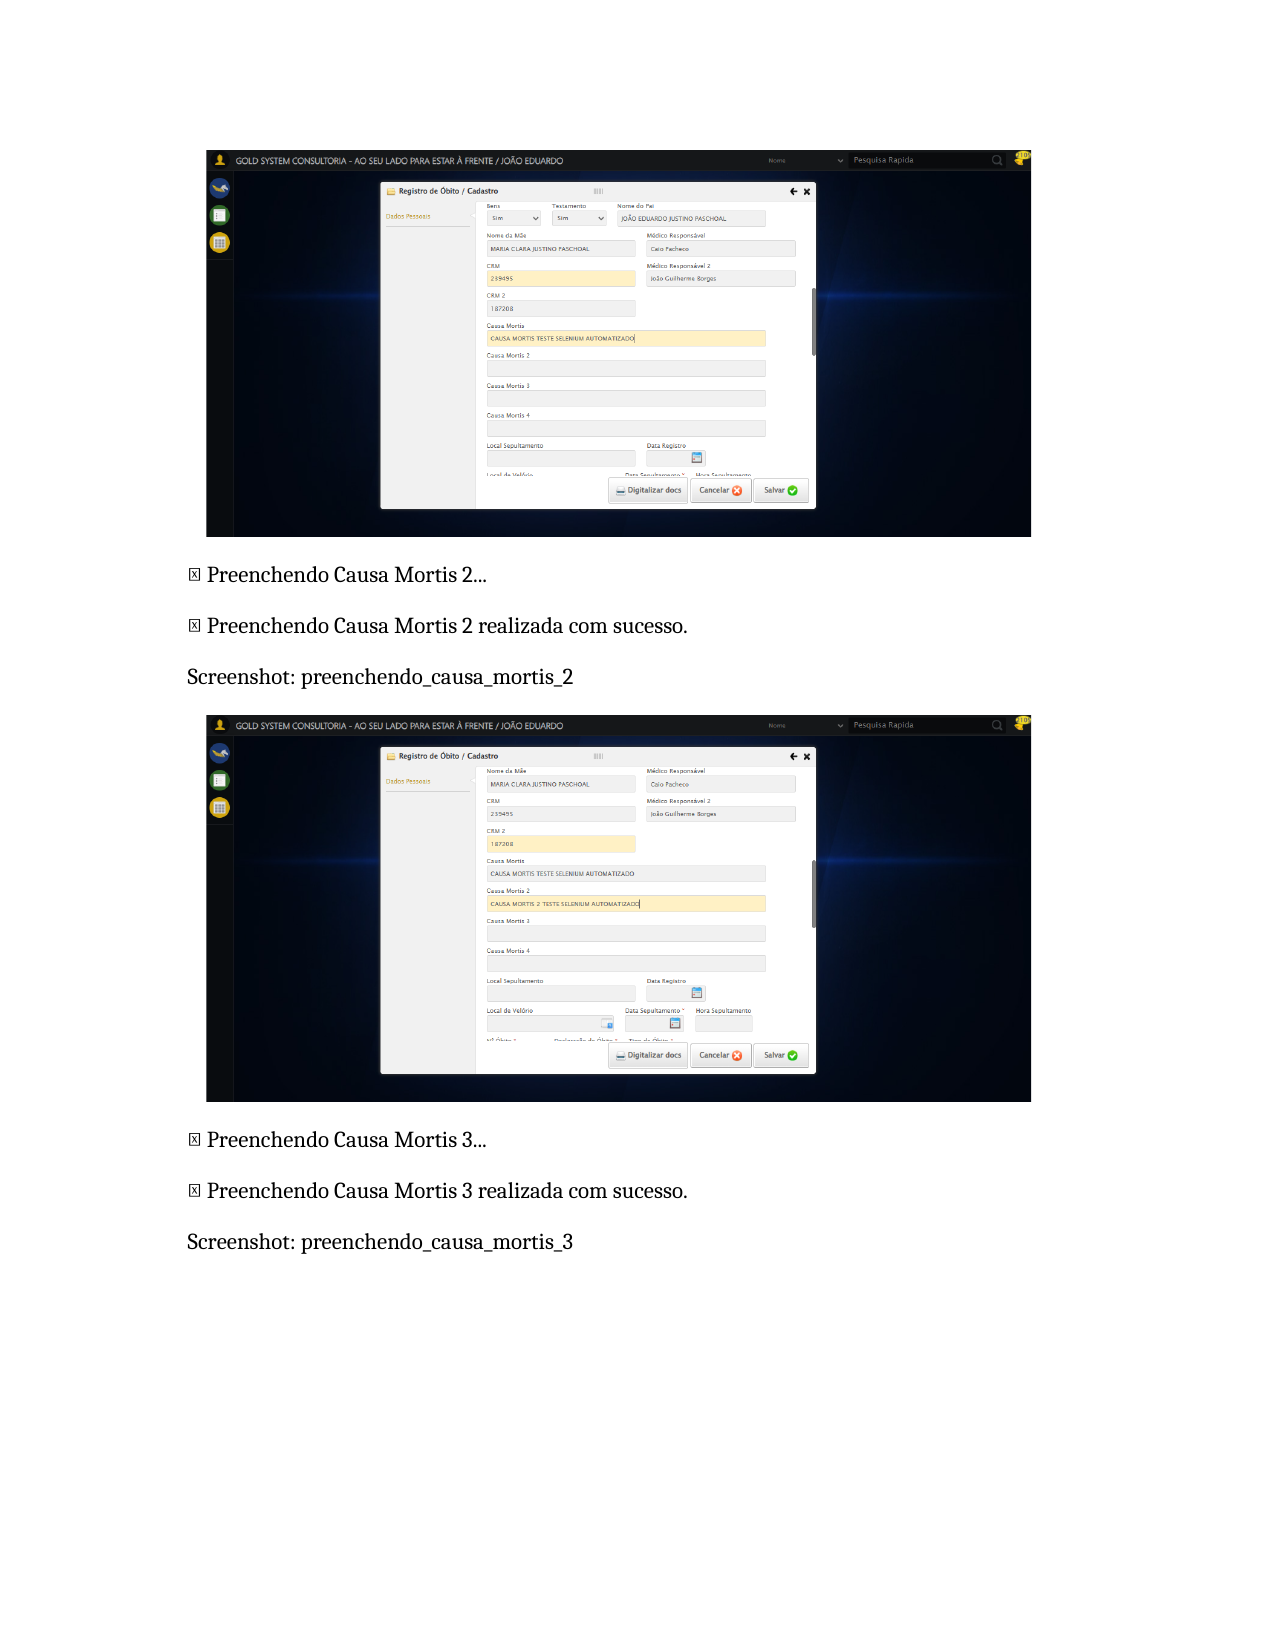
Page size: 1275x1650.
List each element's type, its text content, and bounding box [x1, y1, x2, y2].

picture [206, 150, 1032, 537]
text ✅ Preenchendo Causa Mortis 3 realizada com sucesso. [187, 1178, 1087, 1204]
text ✅ Preenchendo Causa Mortis 2 realizada com sucesso. [187, 613, 1087, 639]
picture [206, 715, 1032, 1102]
text 🔄 Preenchendo Causa Mortis 2... [187, 562, 1087, 588]
text 🔄 Preenchendo Causa Mortis 3... [187, 1127, 1087, 1153]
text Screenshot: preenchendo_causa_mortis_2 [187, 664, 1087, 690]
text Screenshot: preenchendo_causa_mortis_3 [187, 1229, 1087, 1255]
